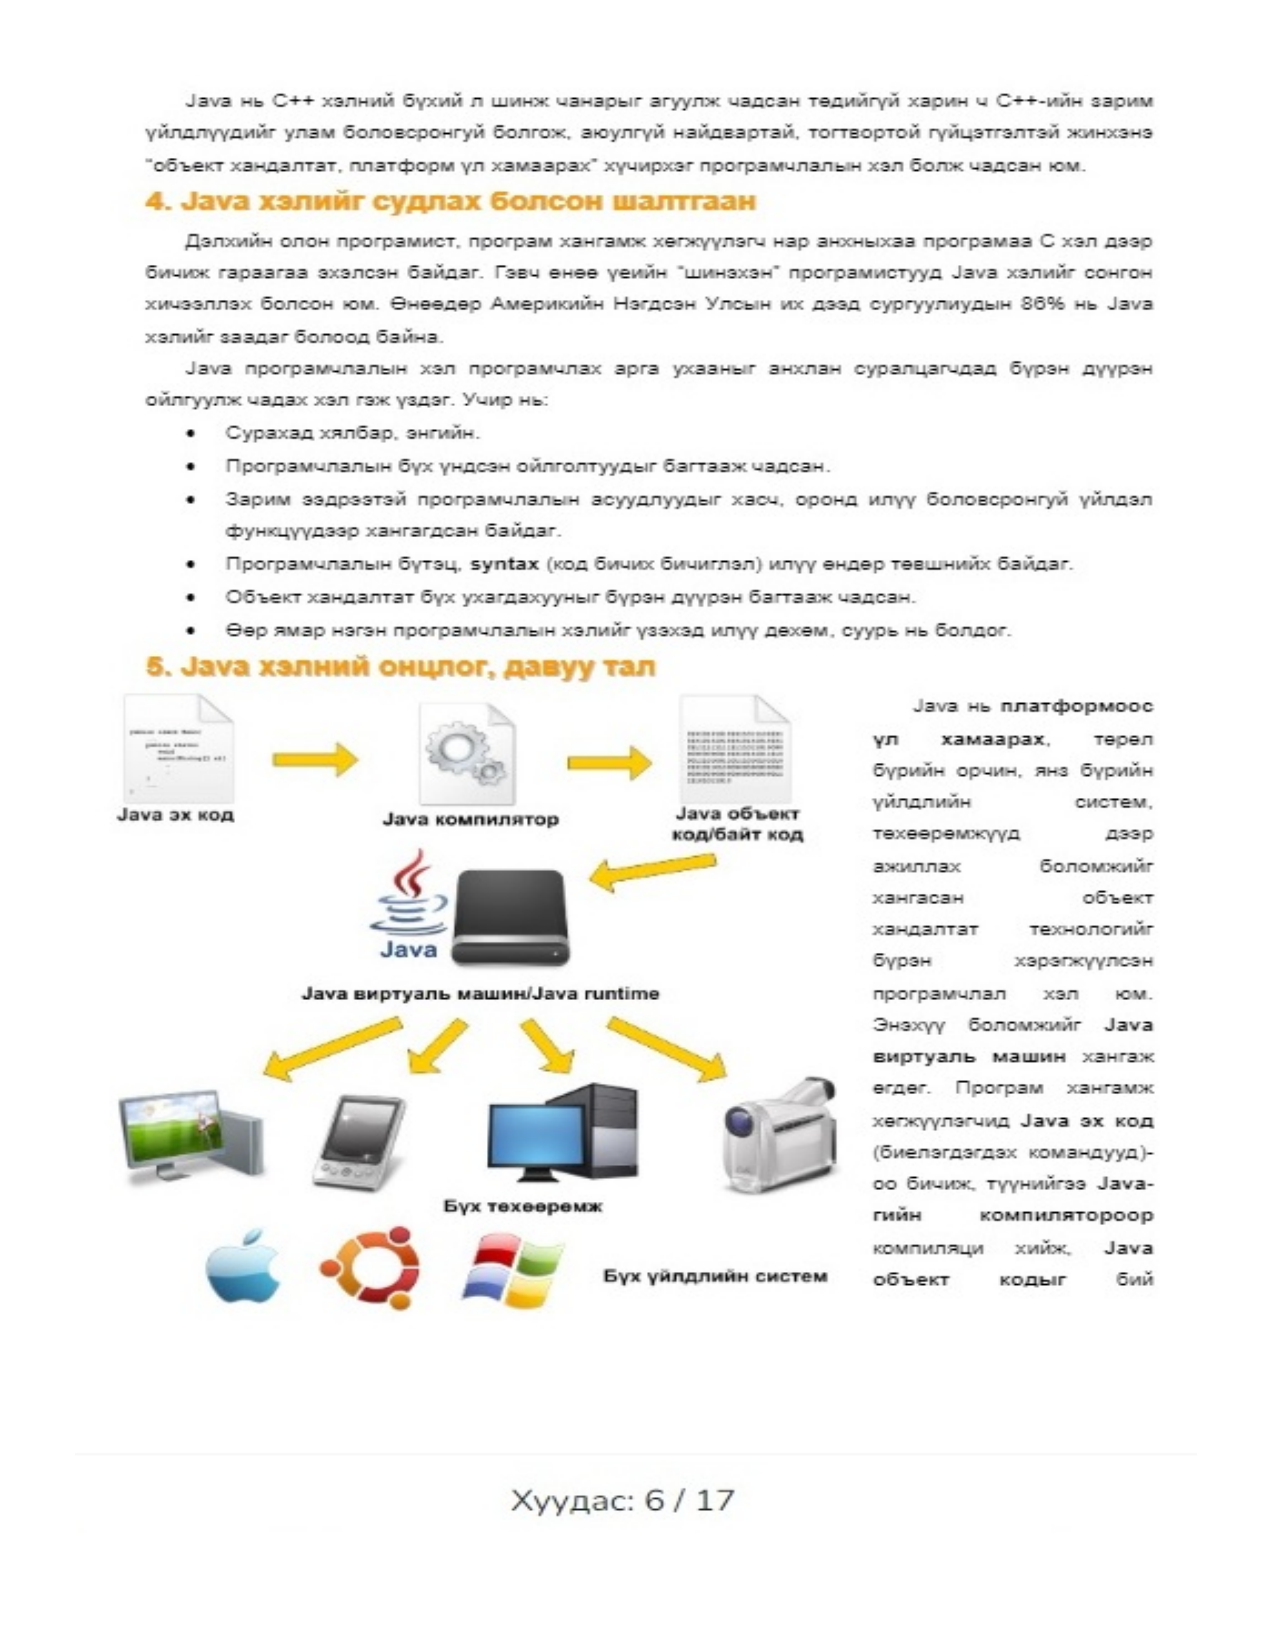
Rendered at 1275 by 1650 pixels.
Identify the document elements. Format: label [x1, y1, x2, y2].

picture [75, 75, 1197, 1533]
